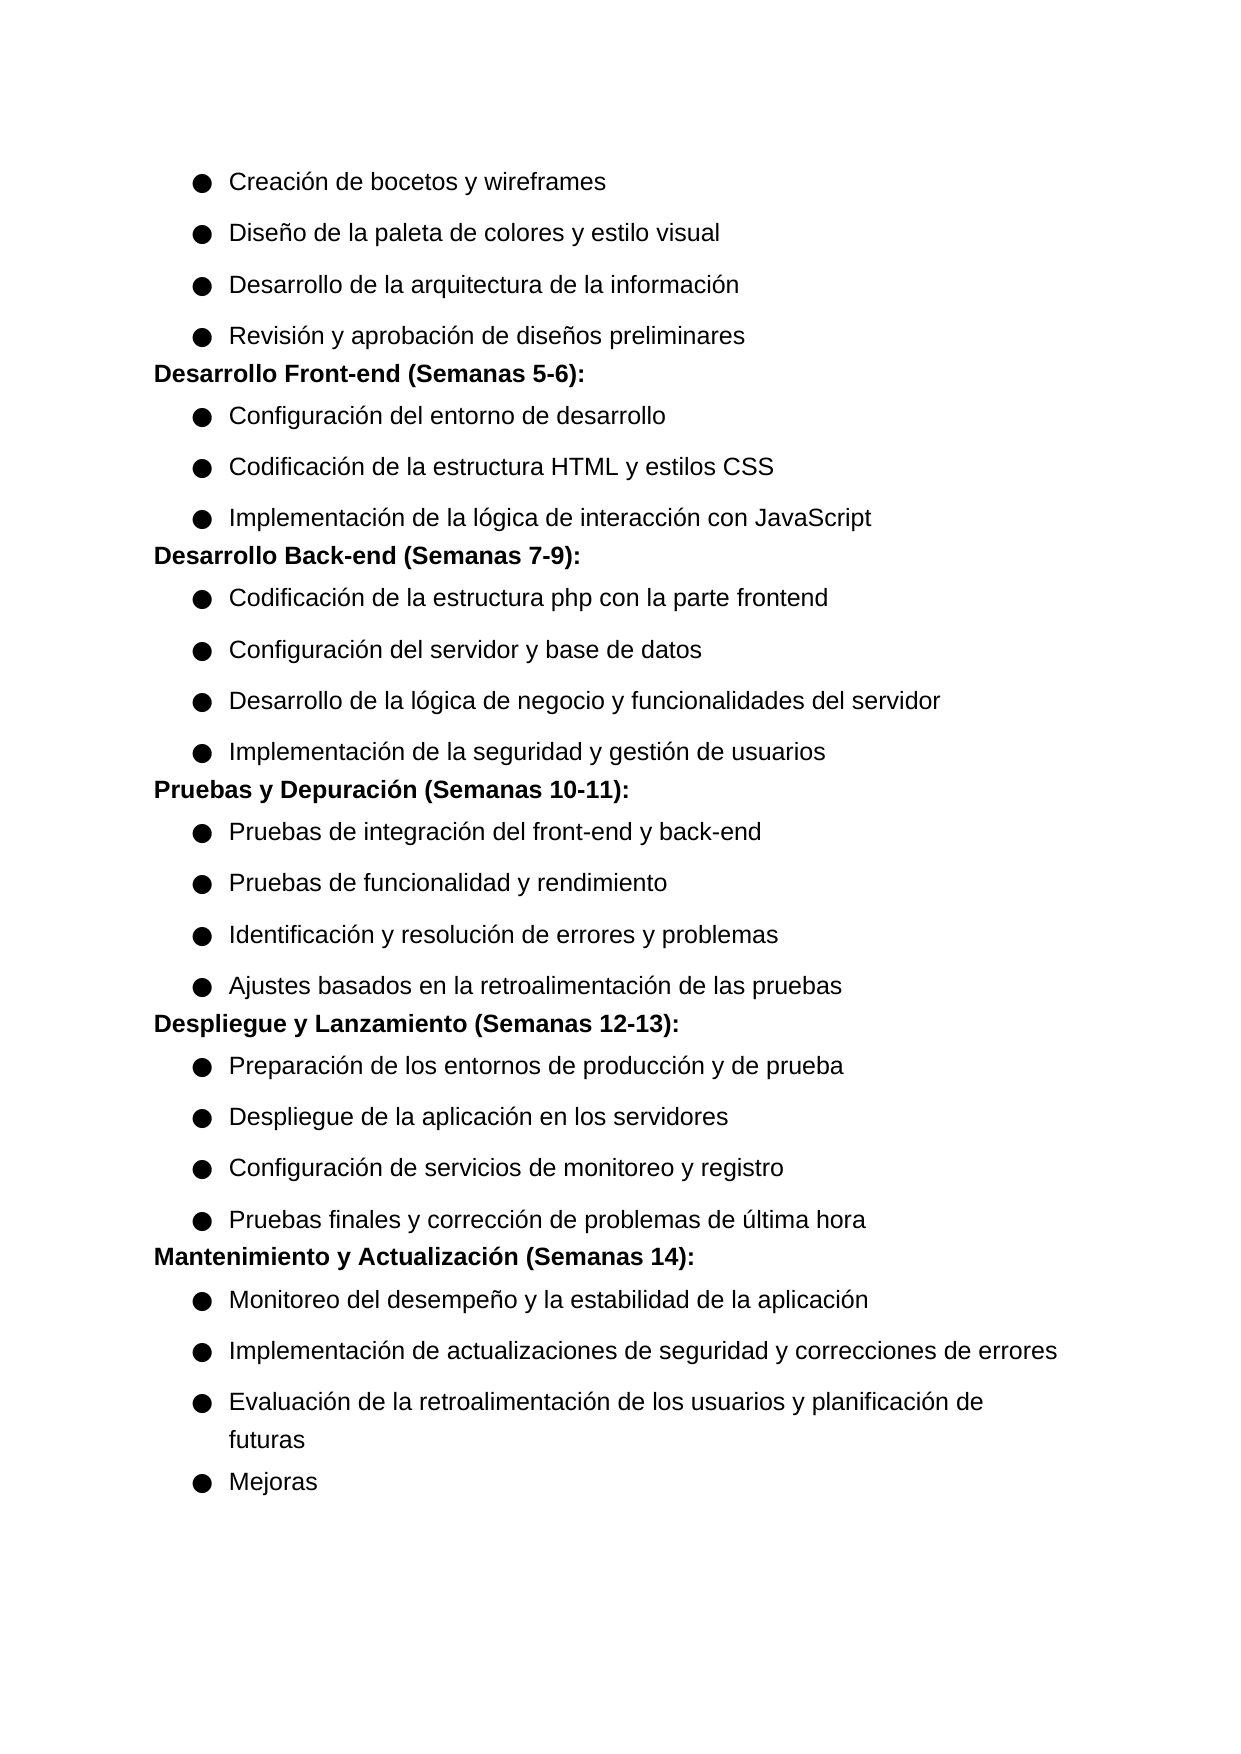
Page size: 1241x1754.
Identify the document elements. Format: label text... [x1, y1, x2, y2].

text Mantenimiento y Actualización (Semanas 14): [154, 1242, 1063, 1271]
list Pruebas de integración del front-end y back-end [191, 803, 1063, 855]
text Desarrollo Front-end (Semanas 5-6): [154, 358, 1063, 387]
list Pruebas finales y corrección de problemas de última hora [191, 1191, 1063, 1242]
list Evaluación de la retroalimentación de los usuarios y planificación de futuras [191, 1373, 1063, 1453]
list Desarrollo de la lógica de negocio y funcionalidades del servidor [191, 672, 1063, 723]
list Despliegue de la aplicación en los servidores [191, 1088, 1063, 1140]
list Mejoras [191, 1453, 1063, 1505]
list Configuración del servidor y base de datos [191, 621, 1063, 672]
list Diseño de la paleta de colores y estilo visual [191, 205, 1063, 256]
list Preparación de los entornos de producción y de prueba [191, 1037, 1063, 1088]
text Desarrollo Back-end (Semanas 7-9): [154, 541, 1063, 570]
list Monitoreo del desempeño y la estabilidad de la aplicación [191, 1271, 1063, 1322]
list Ajustes basados en la retroalimentación de las pruebas [191, 957, 1063, 1008]
list Implementación de actualizaciones de seguridad y correcciones de errores [191, 1322, 1063, 1373]
list Pruebas de funcionalidad y rendimiento [191, 855, 1063, 906]
text Despliegue y Lanzamiento (Semanas 12-13): [154, 1008, 1063, 1037]
list Identificación y resolución de errores y problemas [191, 906, 1063, 957]
list Codificación de la estructura HTML y estilos CSS [191, 438, 1063, 490]
list Implementación de la seguridad y gestión de usuarios [191, 723, 1063, 775]
list Configuración del entorno de desarrollo [191, 387, 1063, 438]
list Codificación de la estructura php con la parte frontend [191, 570, 1063, 621]
text Pruebas y Depuración (Semanas 10-11): [154, 775, 1063, 803]
list Implementación de la lógica de interacción con JavaScript [191, 490, 1063, 541]
list Desarrollo de la arquitectura de la información [191, 256, 1063, 307]
list Revisión y aprobación de diseños preliminares [191, 307, 1063, 358]
list Creación de bocetos y wireframes [191, 153, 1063, 205]
list Configuración de servicios de monitoreo y registro [191, 1140, 1063, 1191]
